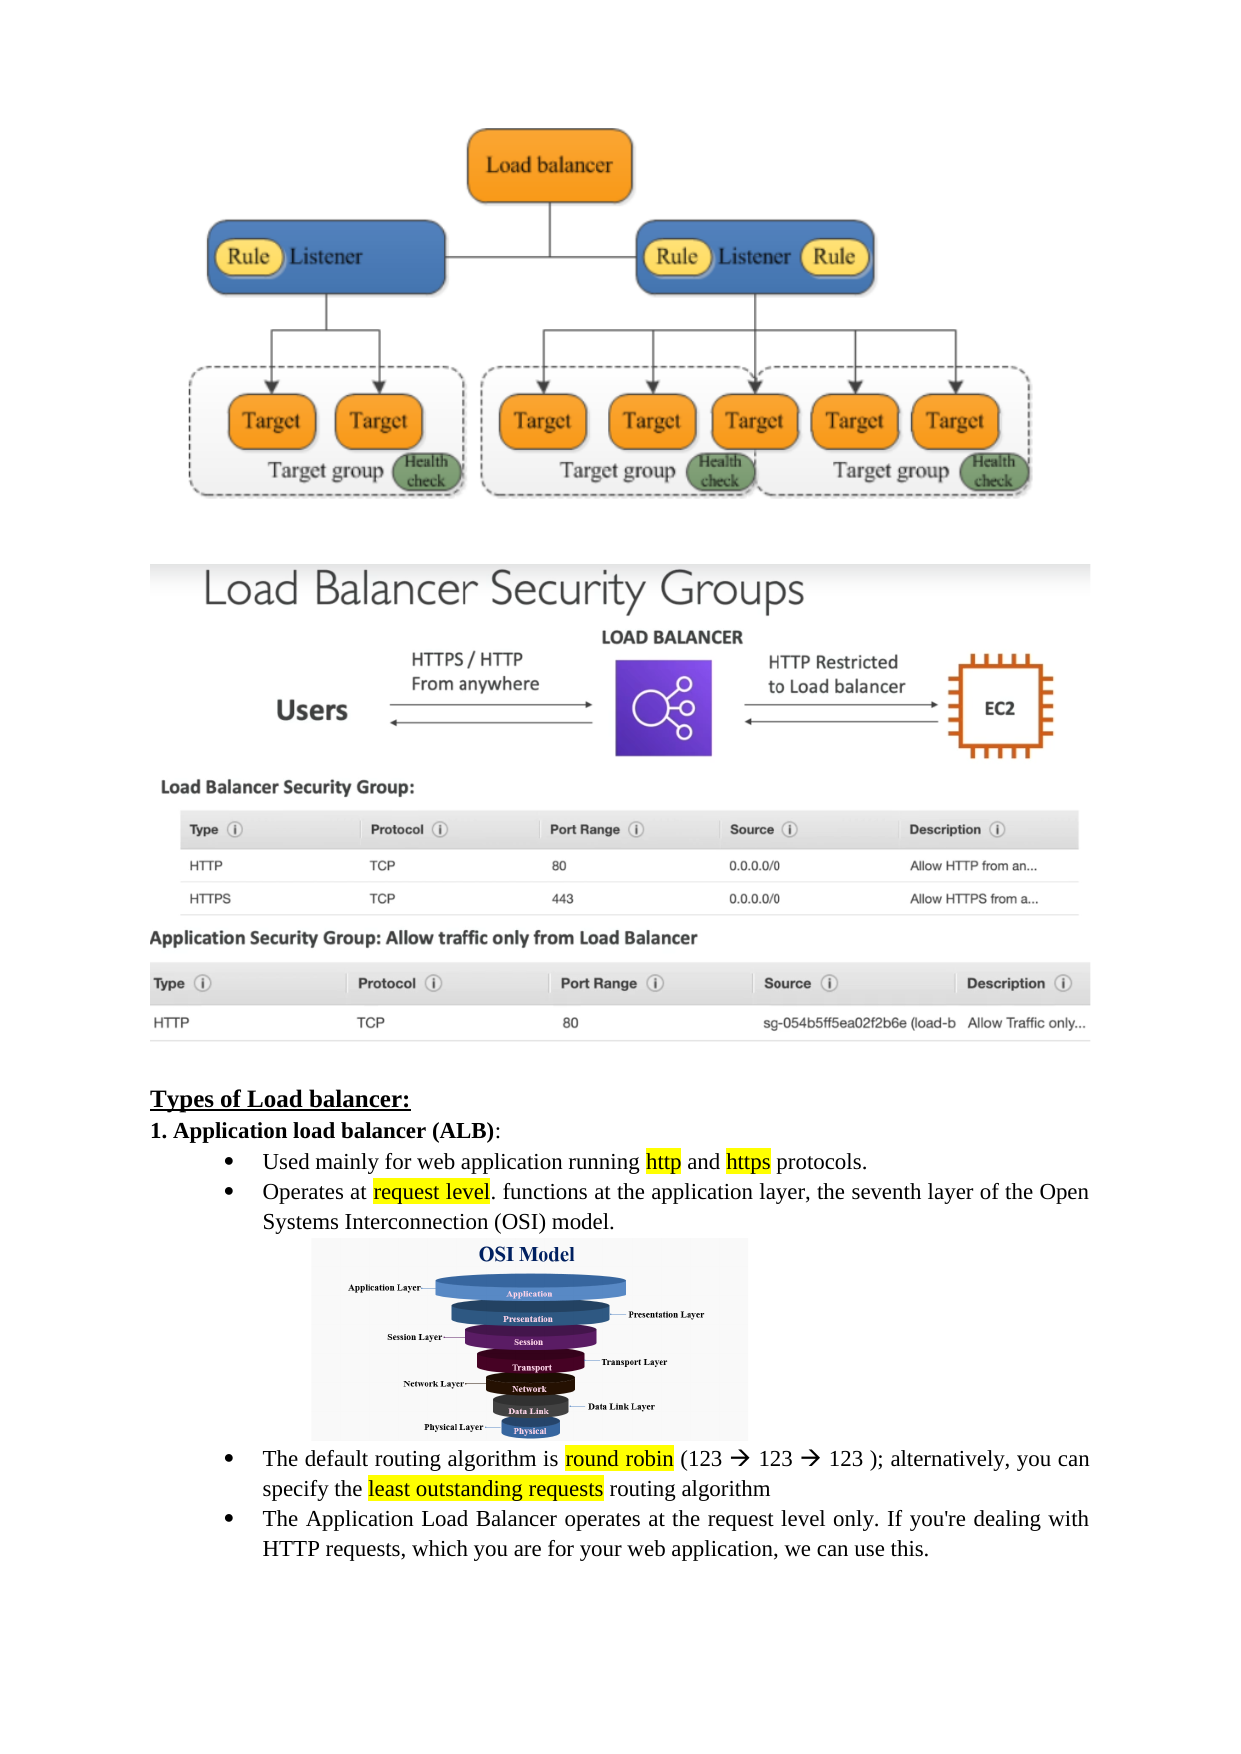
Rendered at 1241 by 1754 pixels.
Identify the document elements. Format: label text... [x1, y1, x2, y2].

picture [311, 1238, 749, 1441]
picture [150, 564, 1091, 1048]
picture [150, 93, 1091, 528]
list Operates at request level. functions at the application layer, the seventh layer of the Open Systems Interconnection (OSI) model. [225, 1178, 1090, 1234]
text Types of Load balancer: [150, 1084, 1090, 1113]
text 1. Application load balancer (ALB): [150, 1118, 1090, 1144]
list The default routing algorithm is round robin (123 123 123 ); alternatively, you can specify the least outstanding requests routing algorithm [225, 1445, 1090, 1501]
list The Application Load Balancer operates at the request level only. If you're dealing with HTTP requests, which you are for your web application, we can use this. [225, 1505, 1090, 1562]
list Used mainly for web application running http and https protocols. [225, 1148, 646, 1174]
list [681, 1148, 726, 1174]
list Used mainly for web application running http and https protocols. [771, 1148, 1090, 1174]
